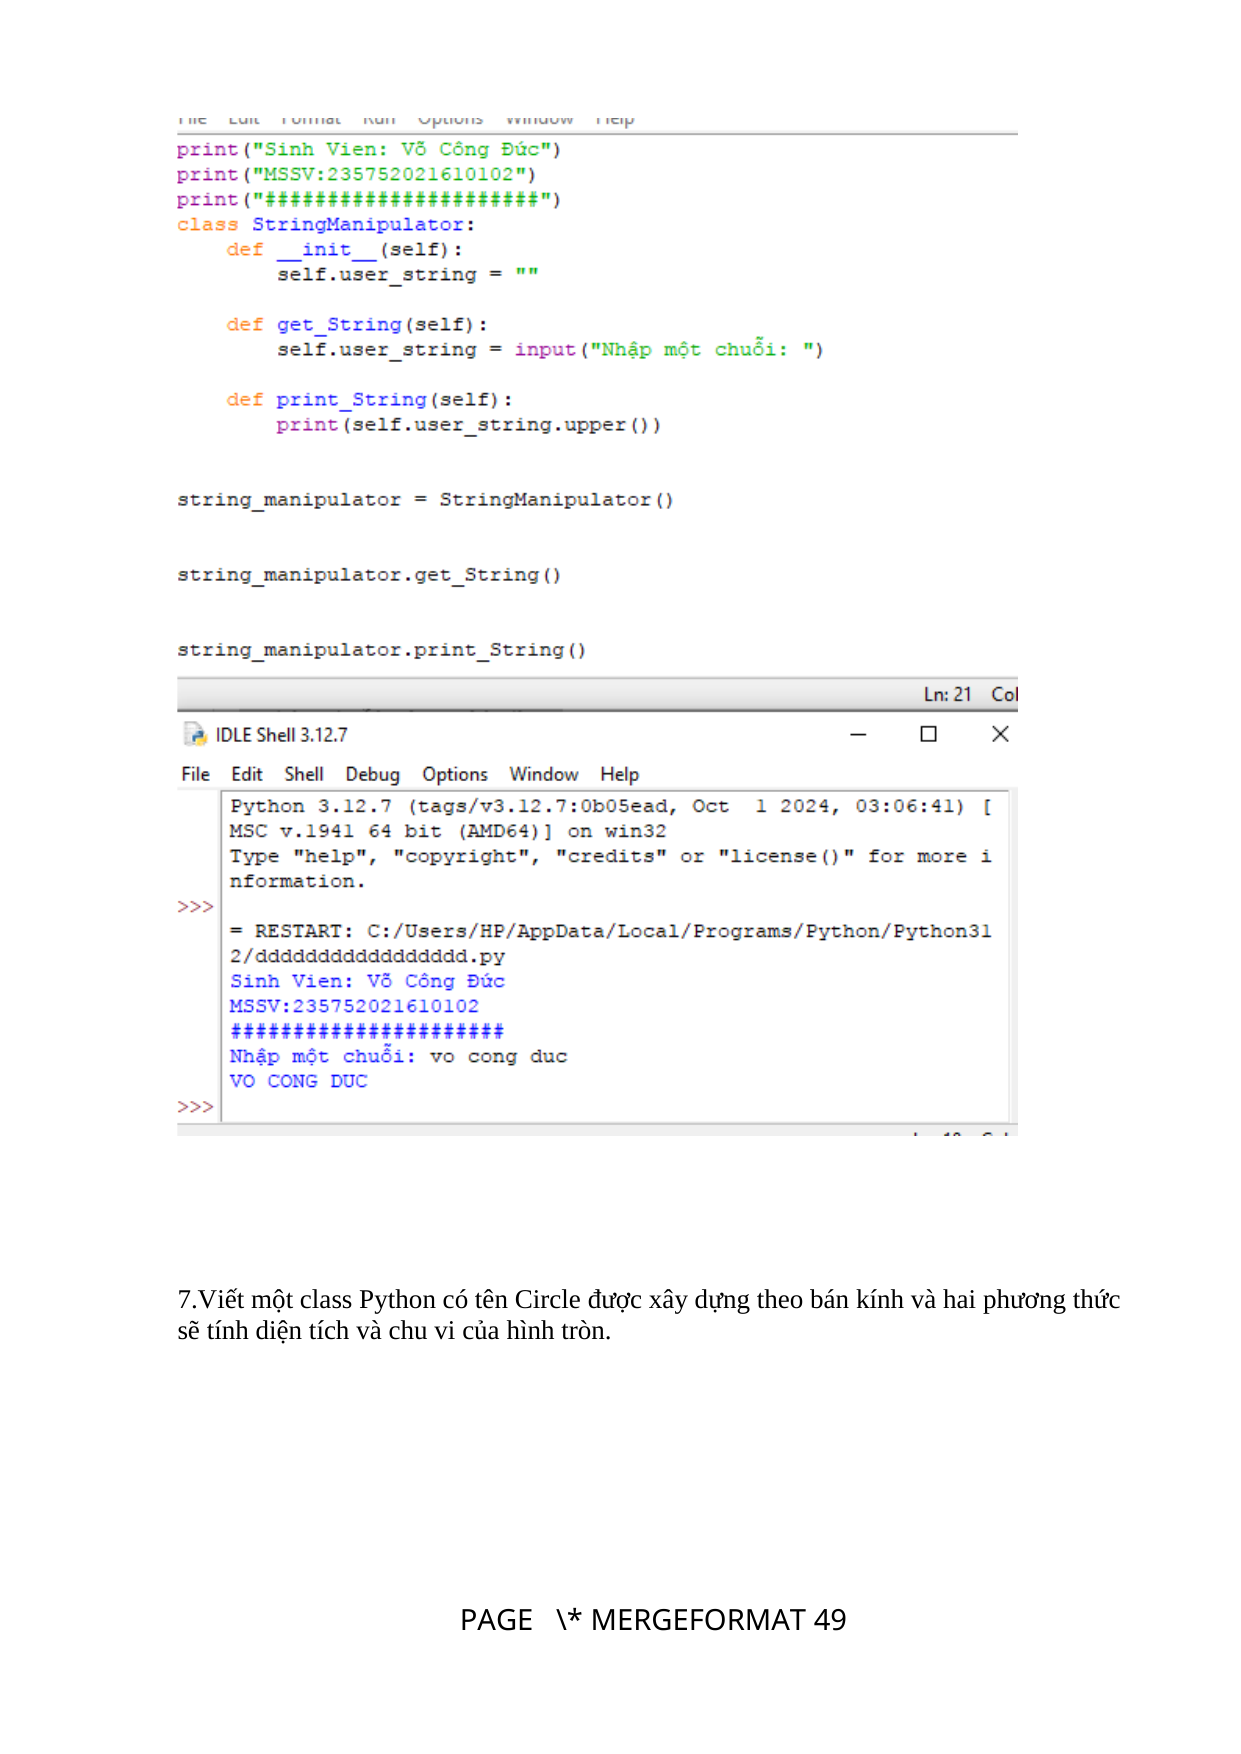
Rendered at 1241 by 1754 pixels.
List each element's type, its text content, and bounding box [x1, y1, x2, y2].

text 7.Viết một class Python có tên Circle được xây dựng theo bán kính và hai phương thức sẽ tính diện tích và chu vi của hình tròn. [177, 1283, 1122, 1345]
picture [177, 118, 1018, 1136]
